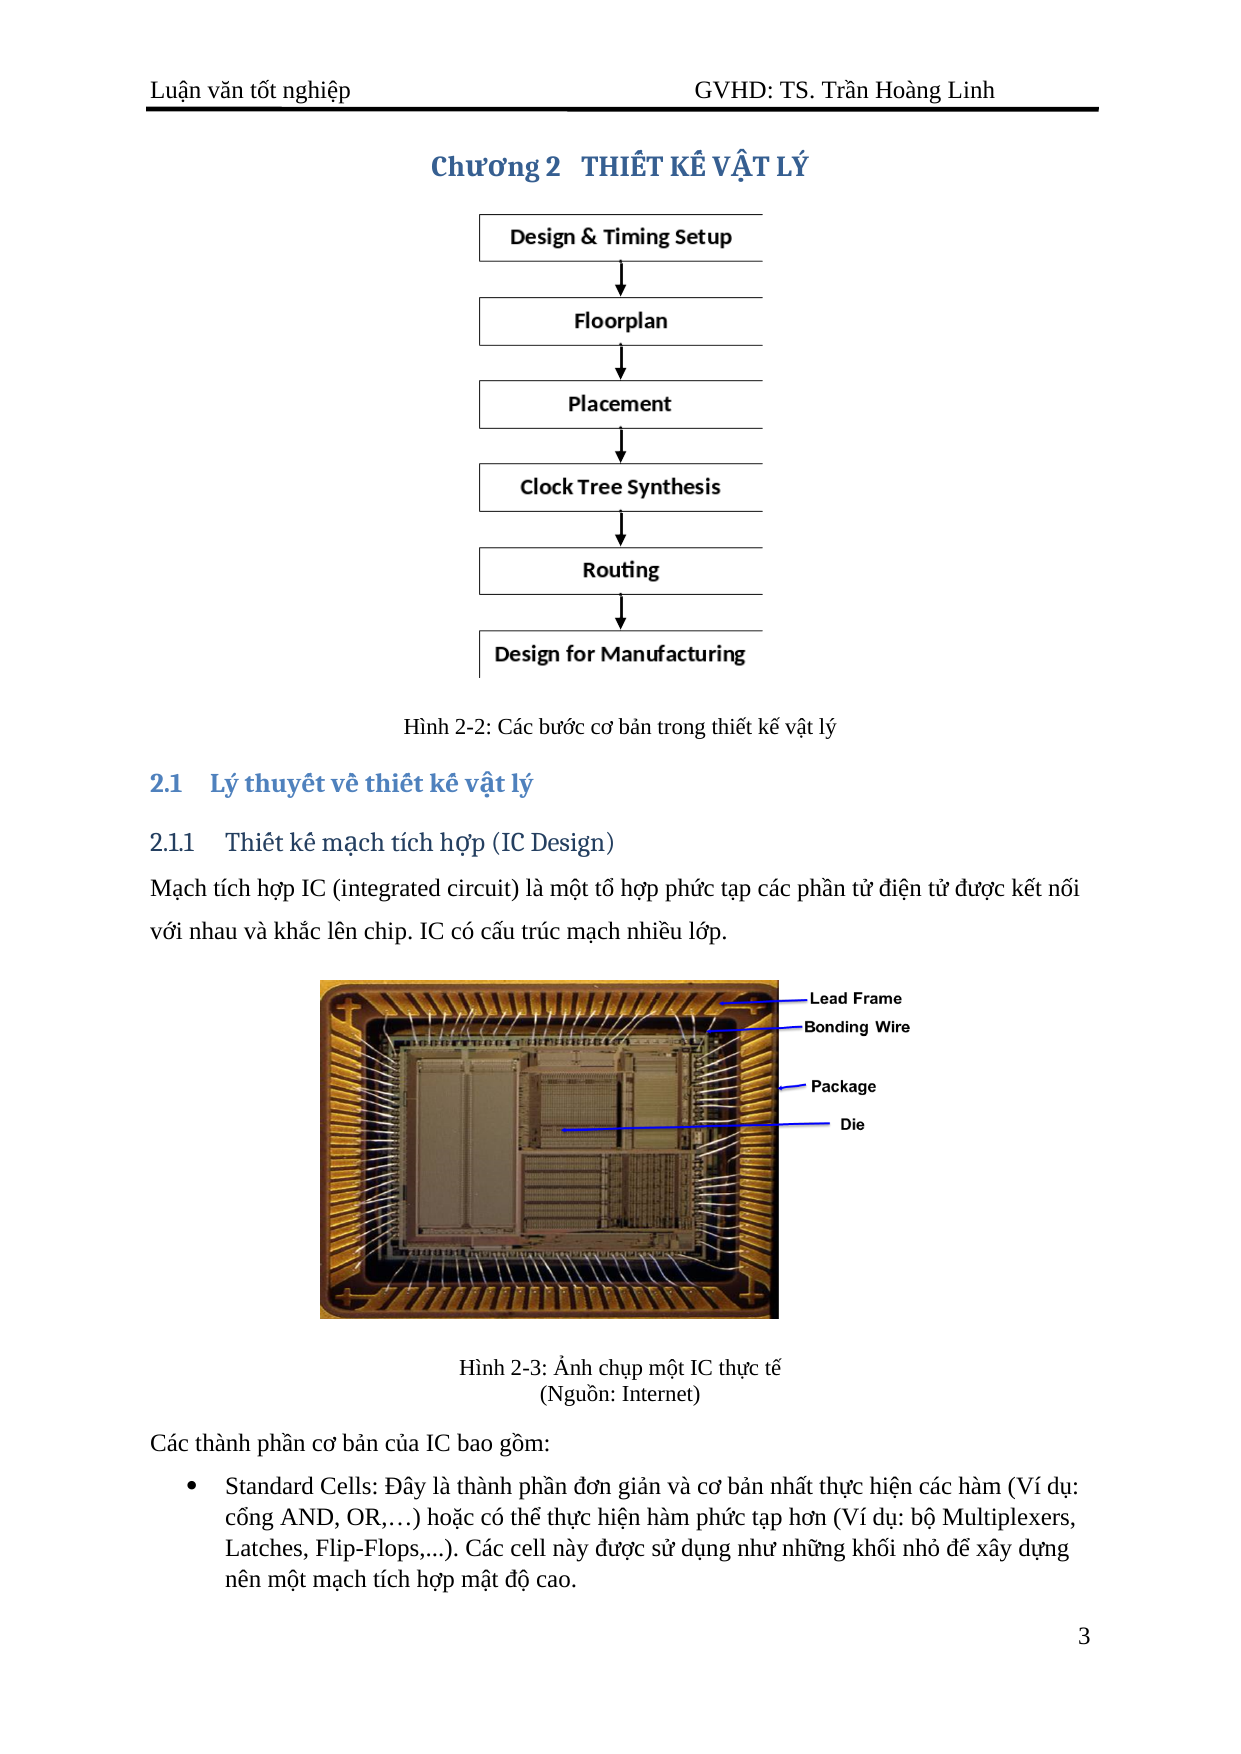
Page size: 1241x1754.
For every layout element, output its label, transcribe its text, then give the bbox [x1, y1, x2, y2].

picture [320, 980, 920, 1319]
list Standard Cells: Đây là thành phần đơn giản và cơ bản nhất thực hiện các hàm (Ví dụ: cổng AND, OR,…) hoặc có thể thực hiện hàm phức tạp hơn (Ví dụ: bộ Multiplexers, Latches, Flip-Flops,...). Các cell này được sử dụng như những khối nhỏ để xây dựng nên một mạch tích hợp mật độ cao. [187, 1471, 1090, 1593]
list Lý thuyết về thiết kế vật lý [150, 768, 1090, 799]
text (Nguồn: Internet) [150, 1380, 1090, 1407]
text Các thành phần cơ bản của IC bao gồm: [150, 1428, 1090, 1456]
list THIẾT KẾ VẬT LÝ [150, 150, 1090, 183]
text Mạch tích hợp IC (integrated circuit) là một tổ hợp phức tạp các phần tử điện tử được kết nối với nhau và khắc lên chip. IC có cấu trúc mạch nhiều lớp. [150, 873, 1090, 945]
list Thiết kế mạch tích hợp (IC Design) [150, 827, 1090, 858]
